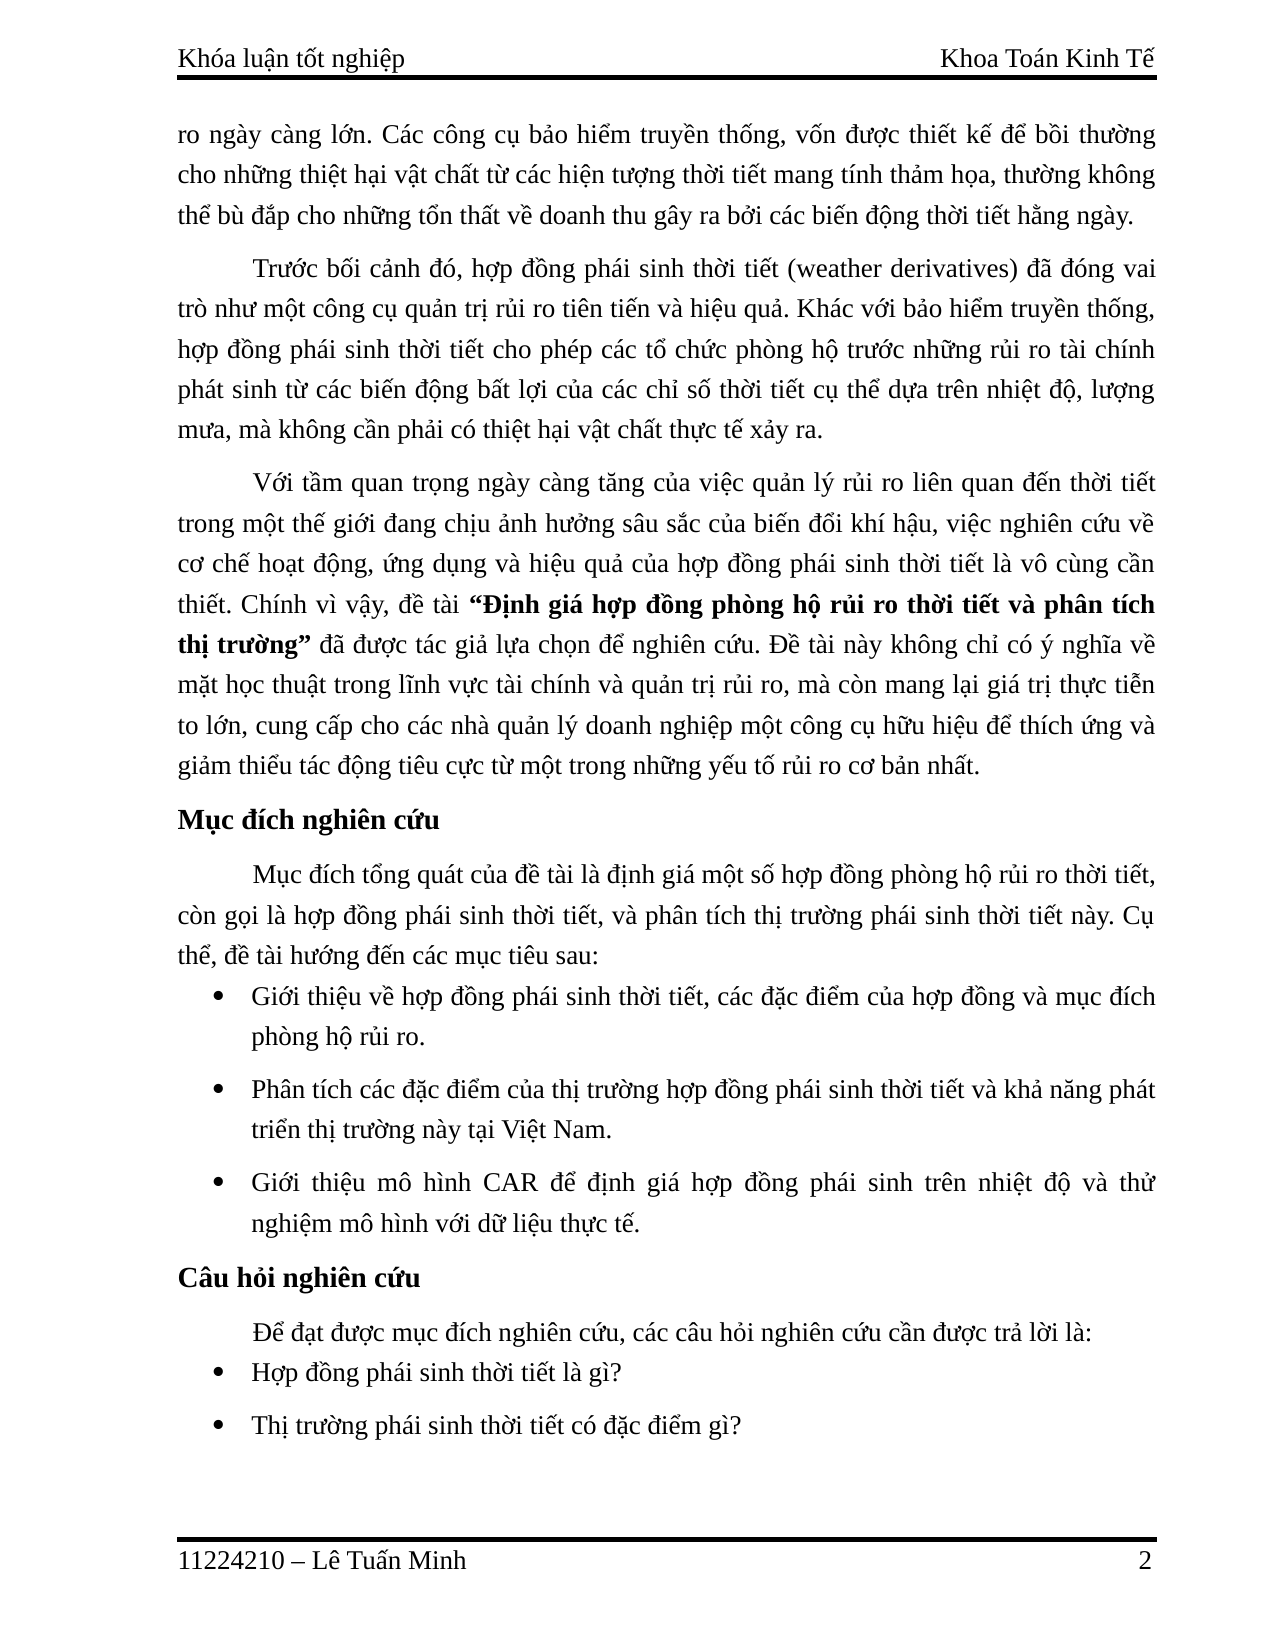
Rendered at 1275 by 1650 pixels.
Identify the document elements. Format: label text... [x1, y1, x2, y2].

text Mục đích tổng quát của đề tài là định giá một số hợp đồng phòng hộ rủi ro thời tiết, còn gọi là hợp đồng phái sinh thời tiết, và phân tích thị trường phái sinh thời tiết này. Cụ thể, đề tài hướng đến các mục tiêu sau: [177, 858, 1157, 970]
list Câu hỏi nghiên cứu [177, 1260, 1157, 1293]
list Phân tích các đặc điểm của thị trường hợp đồng phái sinh thời tiết và khả năng phát triển thị trường này tại Việt Nam. [213, 1073, 1157, 1145]
text Trước bối cảnh đó, hợp đồng phái sinh thời tiết (weather derivatives) đã đóng vai trò như một công cụ quản trị rủi ro tiên tiến và hiệu quả. Khác với bảo hiểm truyền thống, hợp đồng phái sinh thời tiết cho phép các tổ chức phòng hộ trước những rủi ro tài chính phát sinh từ các biến động bất lợi của các chỉ số thời tiết cụ thể dựa trên nhiệt độ, lượng mưa, mà không cần phải có thiệt hại vật chất thực tế xảy ra. [177, 252, 1157, 445]
text Để đạt được mục đích nghiên cứu, các câu hỏi nghiên cứu cần được trả lời là: [177, 1316, 1157, 1347]
list Mục đích nghiên cứu [177, 802, 1157, 836]
list Thị trường phái sinh thời tiết có đặc điểm gì? [213, 1409, 1157, 1441]
text Với tầm quan trọng ngày càng tăng của việc quản lý rủi ro liên quan đến thời tiết trong một thế giới đang chịu ảnh hưởng sâu sắc của biến đổi khí hậu, việc nghiên cứu về cơ chế hoạt động, ứng dụng và hiệu quả của hợp đồng phái sinh thời tiết là vô cùng cần thiết. Chính vì vậy, đề tài “Định giá hợp đồng phòng hộ rủi ro thời tiết và phân tích thị trường” đã được tác giả lựa chọn để nghiên cứu. Đề tài này không chỉ có ý nghĩa về mặt học thuật trong lĩnh vực tài chính và quản trị rủi ro, mà còn mang lại giá trị thực tiễn to lớn, cung cấp cho các nhà quản lý doanh nghiệp một công cụ hữu hiệu để thích ứng và giảm thiểu tác động tiêu cực từ một trong những yếu tố rủi ro cơ bản nhất. [177, 466, 1157, 781]
list Giới thiệu về hợp đồng phái sinh thời tiết, các đặc điểm của hợp đồng và mục đích phòng hộ rủi ro. [213, 979, 1157, 1051]
list Giới thiệu mô hình CAR để định giá hợp đồng phái sinh trên nhiệt độ và thử nghiệm mô hình với dữ liệu thực tế. [213, 1166, 1157, 1238]
list Hợp đồng phái sinh thời tiết là gì? [213, 1356, 1157, 1388]
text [177, 118, 1157, 230]
